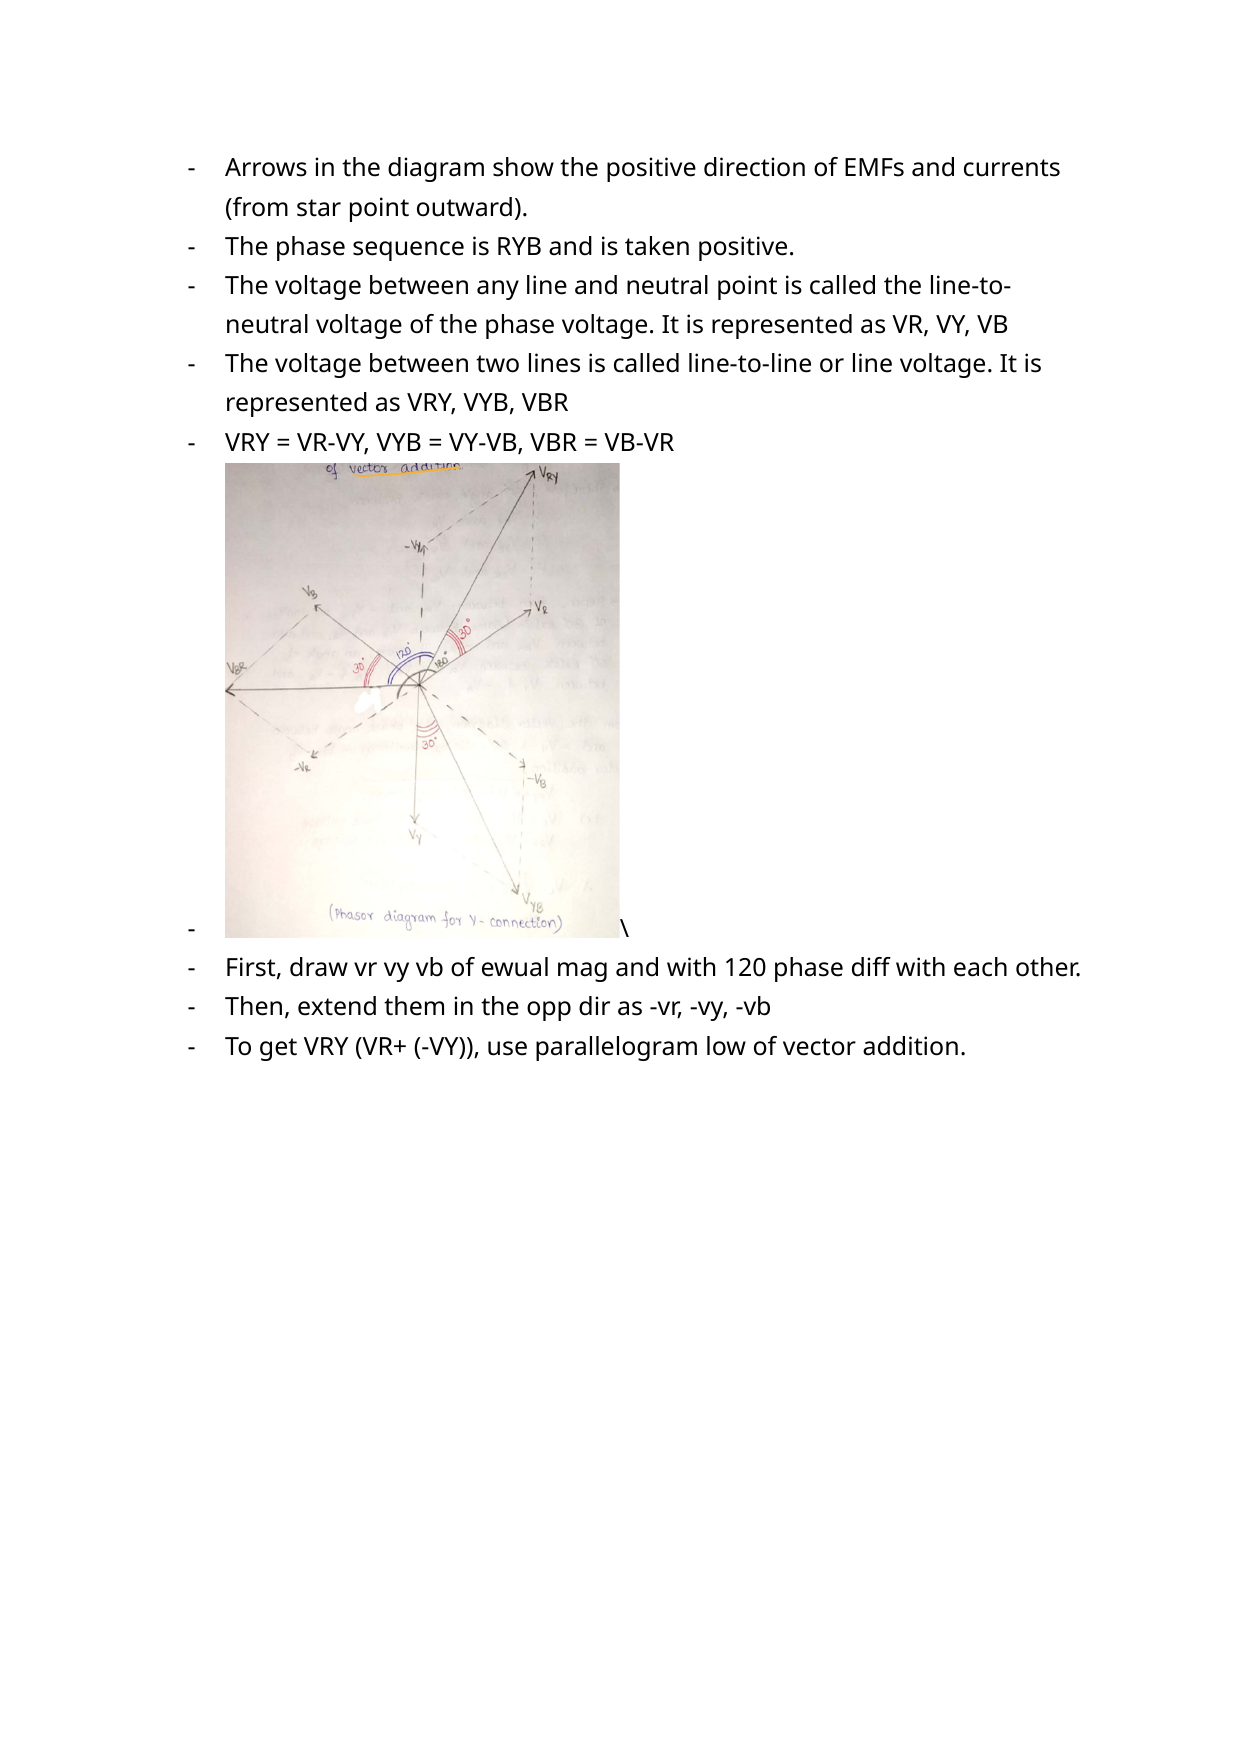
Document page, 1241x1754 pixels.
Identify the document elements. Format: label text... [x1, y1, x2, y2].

list VRY = VR-VY, VYB = VY-VB, VBR = VB-VR [187, 424, 1090, 458]
picture [225, 463, 620, 938]
list Then, extend them in the opp dir as -vr, -vy, -vb [187, 989, 1090, 1023]
list To get VRY (VR+ (-VY)), use parallelogram low of vector addition. [187, 1028, 1090, 1062]
list The voltage between any line and neutral point is called the line-to-neutral voltage of the phase voltage. It is represented as VR, VY, VB [187, 267, 1090, 341]
list First, draw vr vy vb of ewual mag and with 120 phase diff with each other. [187, 950, 1090, 984]
list Arrows in the diagram show the positive direction of EMFs and currents (from star point outward). [187, 150, 1090, 223]
list The phase sequence is RYB and is taken positive. [187, 228, 1090, 262]
list The voltage between two lines is called line-to-line or line voltage. It is represented as VRY, VYB, VBR [187, 346, 1090, 419]
